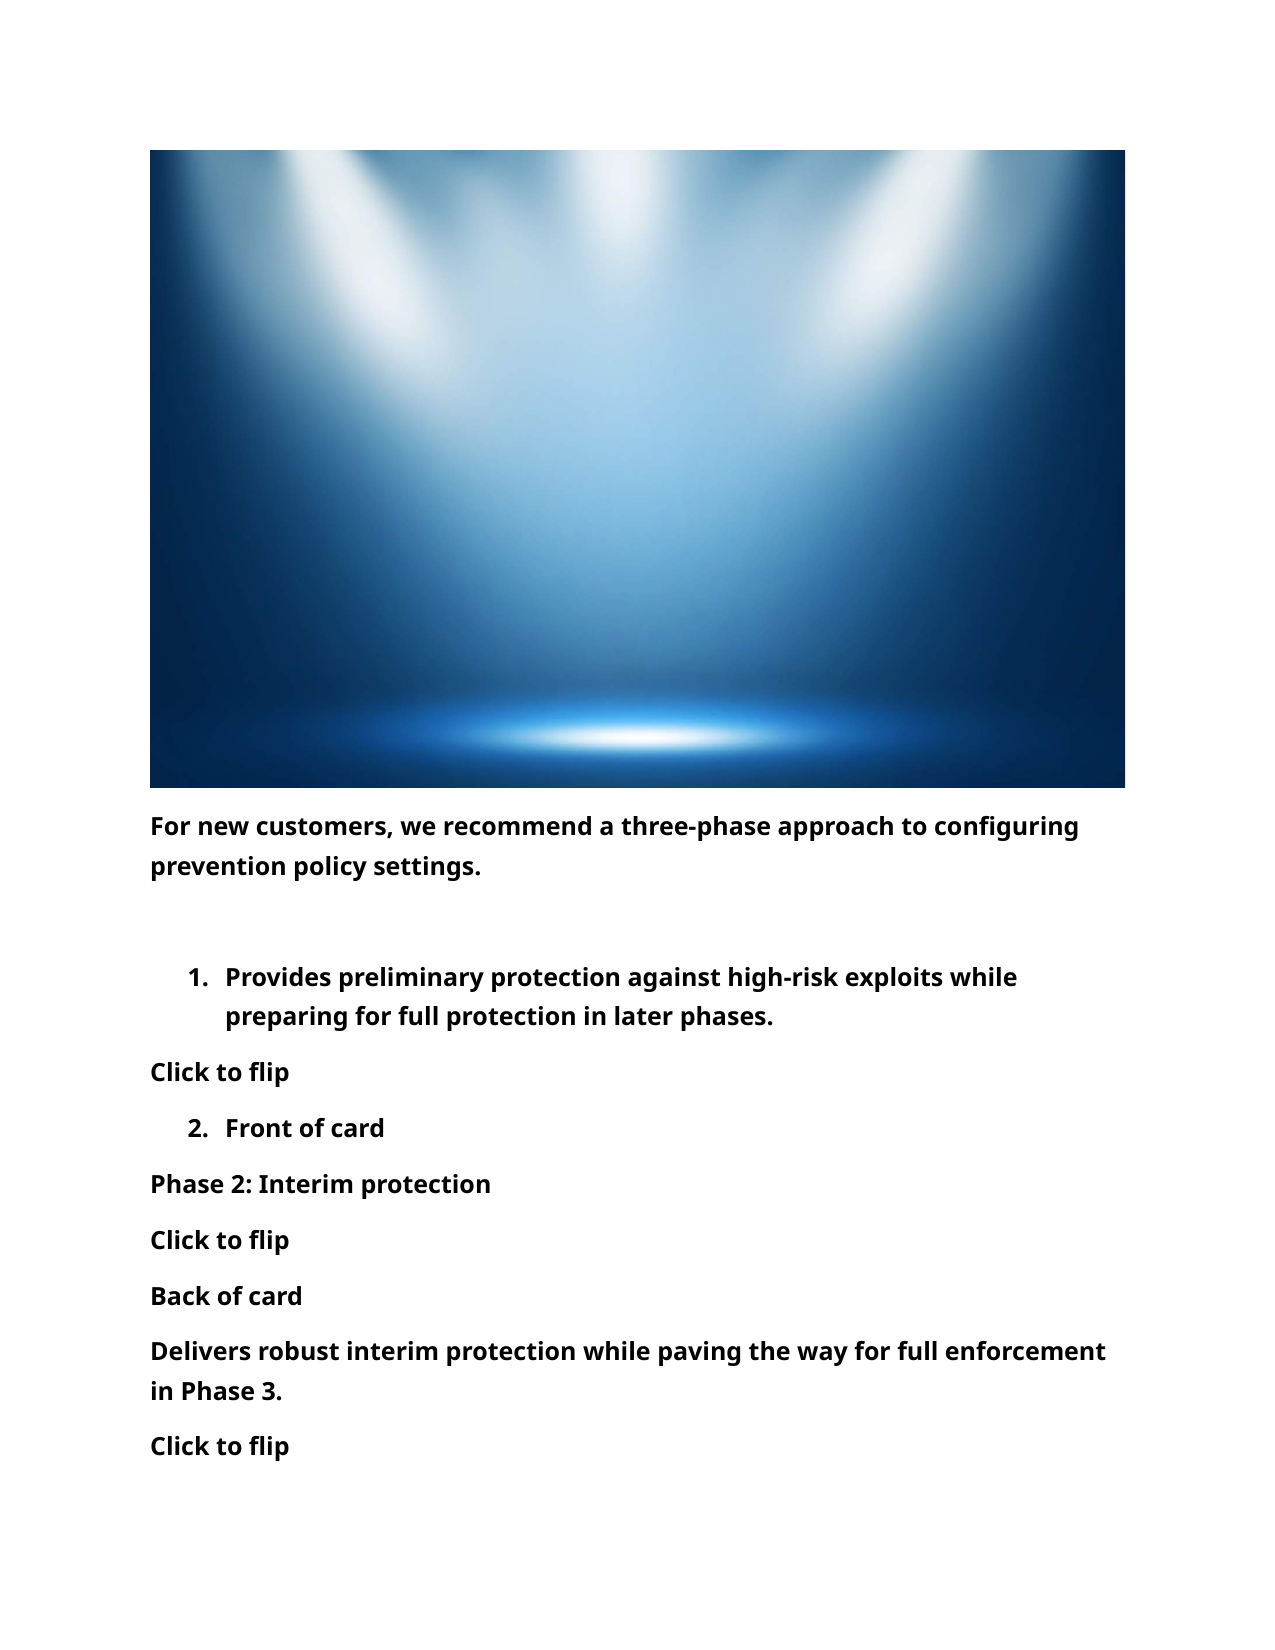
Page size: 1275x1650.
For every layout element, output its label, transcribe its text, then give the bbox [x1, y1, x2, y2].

picture [150, 150, 1125, 788]
text For new customers, we recommend a three-phase approach to configuring prevention policy settings. [150, 809, 1125, 882]
list Front of card [187, 1111, 1125, 1145]
text Back of card [150, 1278, 1125, 1312]
text Click to flip [150, 1222, 1125, 1256]
list Provides preliminary protection against high-risk exploits while preparing for full protection in later phases. [187, 960, 1125, 1033]
text Click to flip [150, 1429, 1125, 1463]
text Phase 2: Interim protection [150, 1166, 1125, 1201]
text Click to flip [150, 1055, 1125, 1089]
text Delivers robust interim protection while paving the way for full enforcement in Phase 3. [150, 1334, 1125, 1407]
